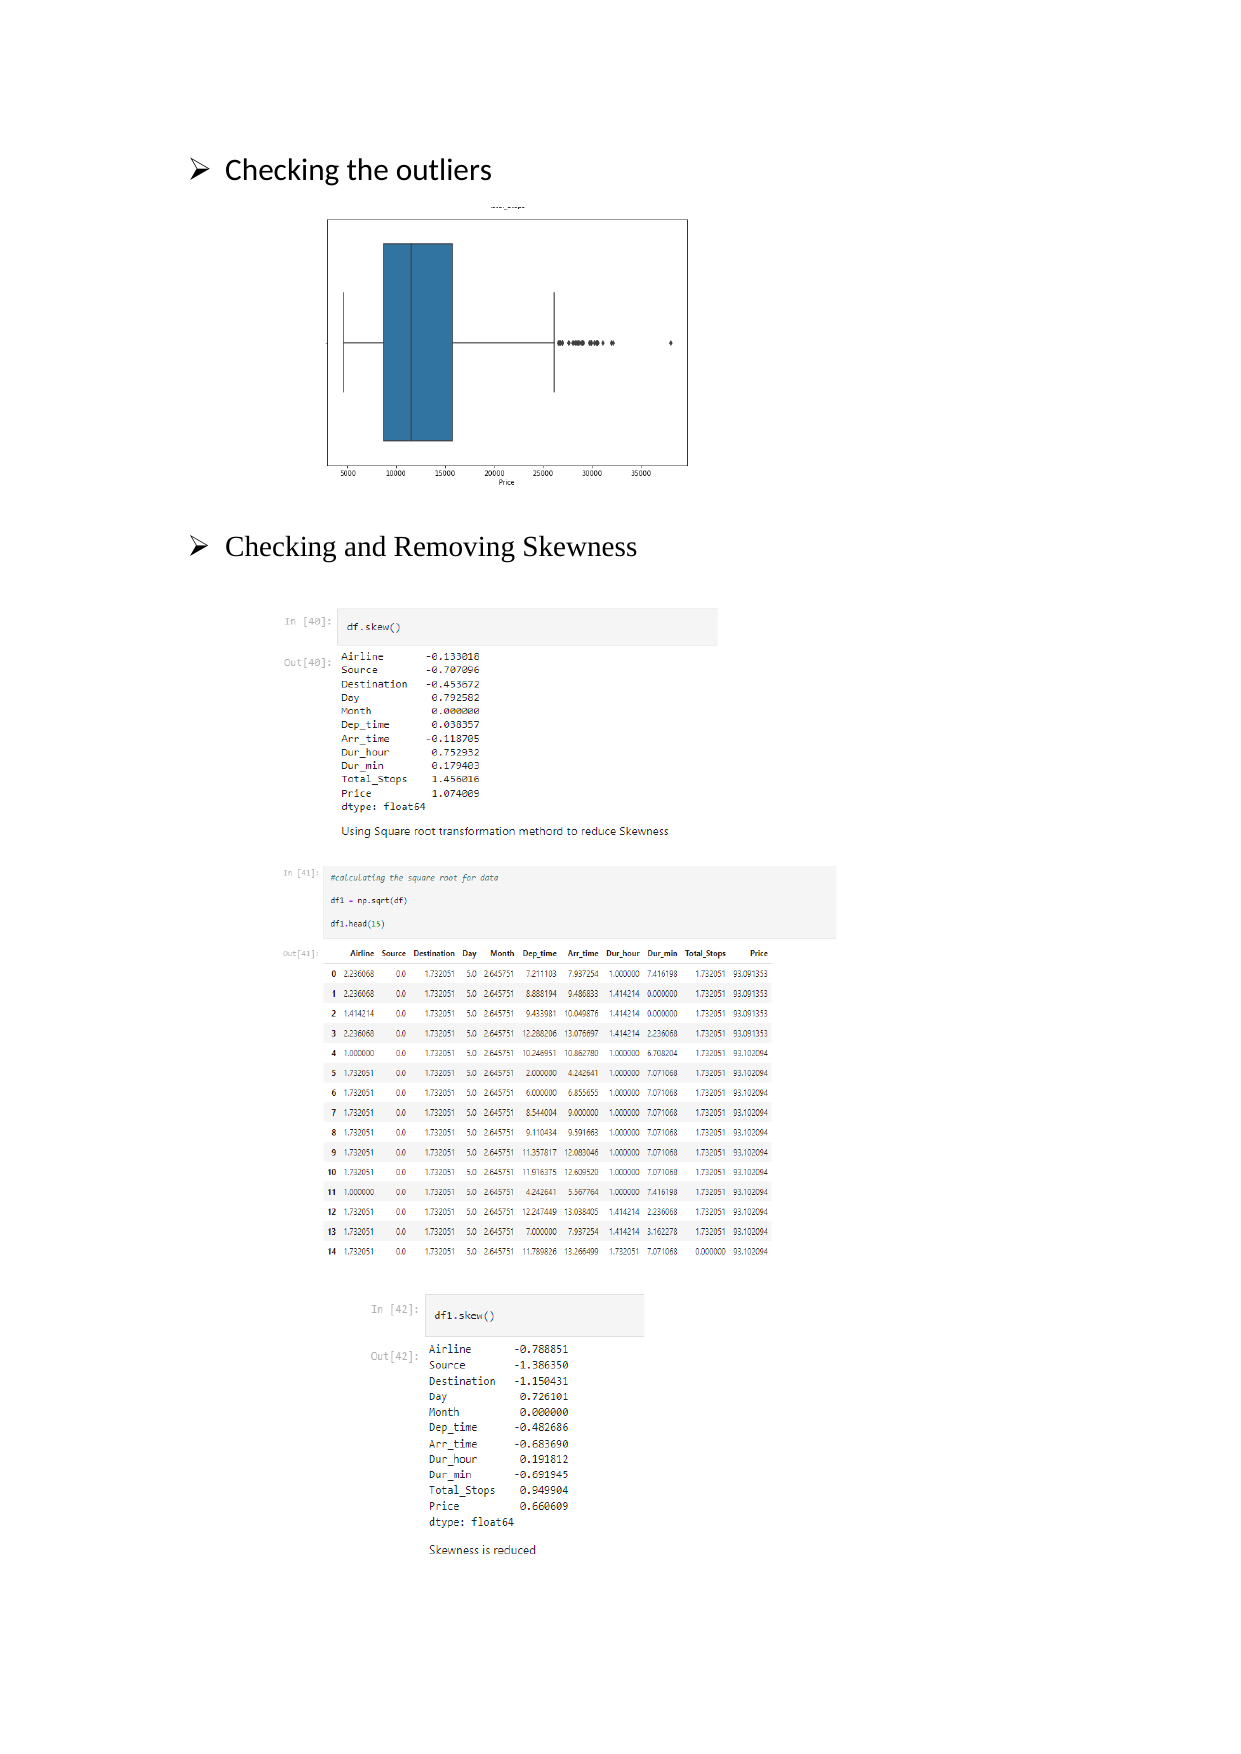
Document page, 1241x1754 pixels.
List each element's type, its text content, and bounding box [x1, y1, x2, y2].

list Checking the outliers [187, 150, 1090, 188]
picture [260, 592, 718, 847]
picture [267, 866, 837, 1274]
picture [359, 1293, 645, 1571]
list Checking and Removing Skewness [187, 529, 1090, 563]
picture [274, 207, 741, 498]
